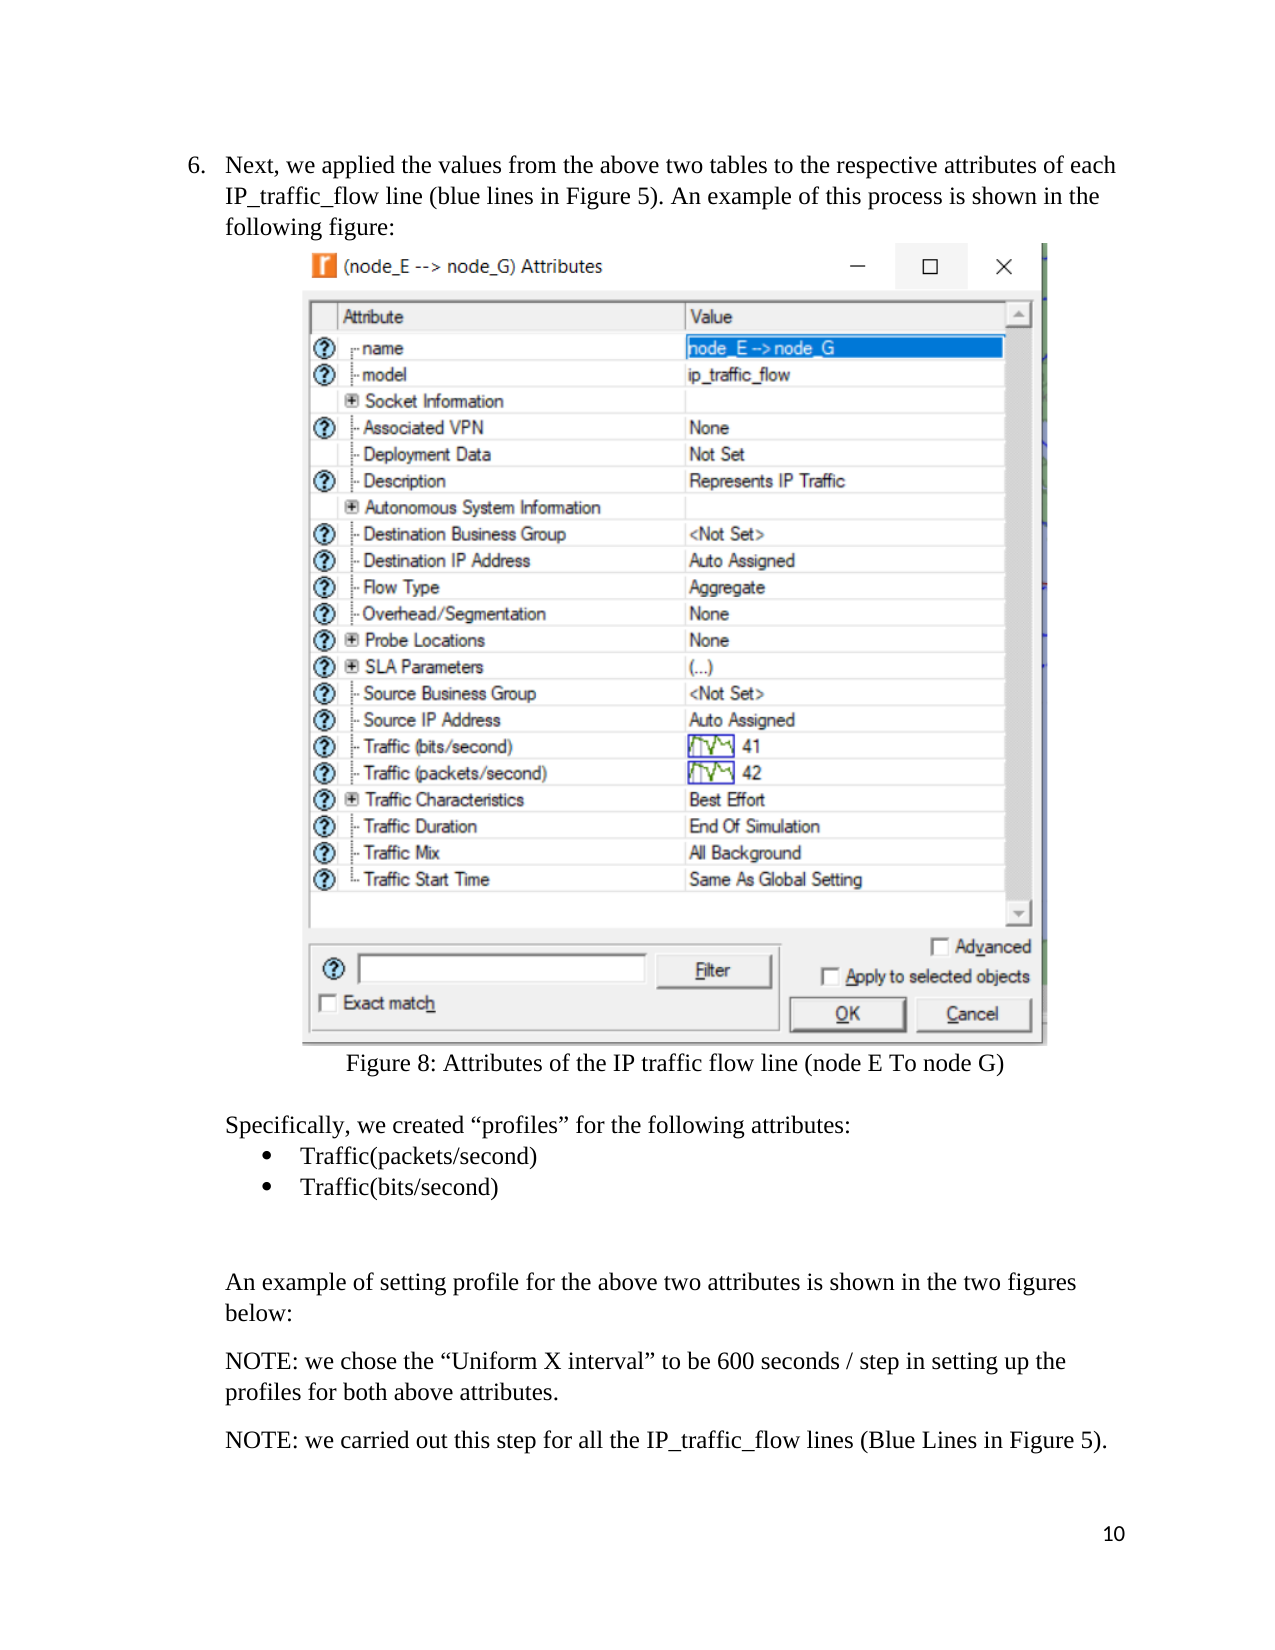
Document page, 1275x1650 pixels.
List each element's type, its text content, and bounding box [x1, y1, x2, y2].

list Specifically, we created “profiles” for the following attributes: [225, 1110, 1125, 1139]
list Figure 8: Attributes of the IP traffic flow line (node E To node G) [225, 1048, 1125, 1077]
text NOTE: we chose the “Uniform X interval” to be 600 seconds / step in setting up the profiles for both above attributes. [225, 1346, 1125, 1406]
list Traffic(packets/second) [262, 1141, 1125, 1170]
picture [302, 243, 1048, 1046]
list Traffic(bits/second) [262, 1172, 1125, 1201]
text NOTE: we carried out this step for all the IP_traffic_flow lines (Blue Lines in Figure 5). [225, 1425, 1125, 1454]
list Next, we applied the values from the above two tables to the respective attributes of each IP_traffic_flow line (blue lines in Figure 5). An example of this process is shown in the following figure: [187, 150, 1125, 241]
text An example of setting profile for the above two attributes is shown in the two figures below: [225, 1267, 1125, 1327]
